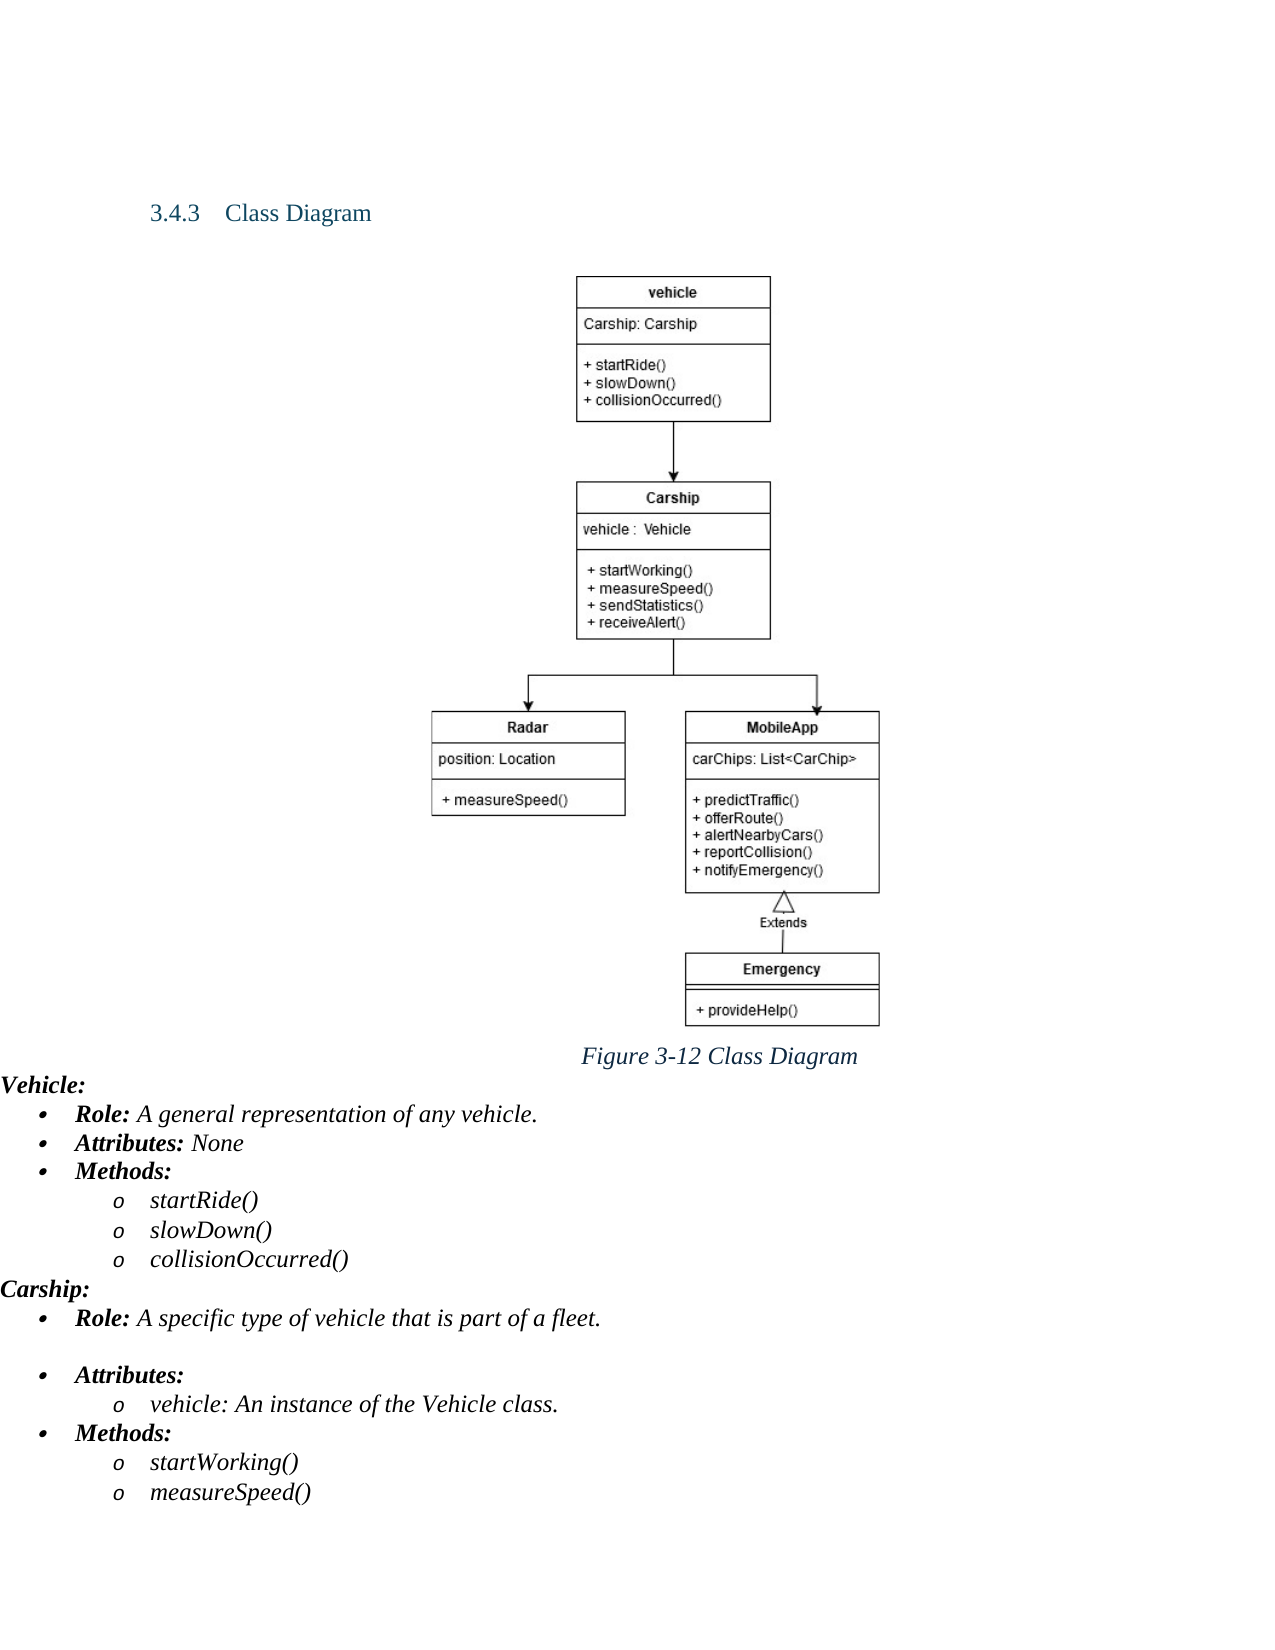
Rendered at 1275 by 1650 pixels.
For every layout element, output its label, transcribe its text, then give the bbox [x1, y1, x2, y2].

list collisionOccurred() [112, 1244, 1275, 1274]
list Methods: [37, 1156, 1275, 1185]
list Role: A specific type of vehicle that is part of a fleet. [37, 1303, 1275, 1331]
list measureSpeed() [112, 1477, 1275, 1506]
list startRide() [112, 1185, 1275, 1215]
list vehicle: An instance of the Vehicle class. [112, 1389, 1275, 1418]
list Class Diagram [150, 198, 1275, 226]
list Methods: [37, 1418, 1275, 1447]
picture [431, 276, 880, 1030]
text Vehicle: [0, 1070, 1275, 1099]
list Role: A general representation of any vehicle. [37, 1099, 1275, 1128]
text Carship: [0, 1274, 1275, 1303]
list Attributes: None [37, 1128, 1275, 1156]
list Attributes: [37, 1360, 1275, 1389]
list slowDown() [112, 1215, 1275, 1244]
list startWorking() [112, 1447, 1275, 1477]
